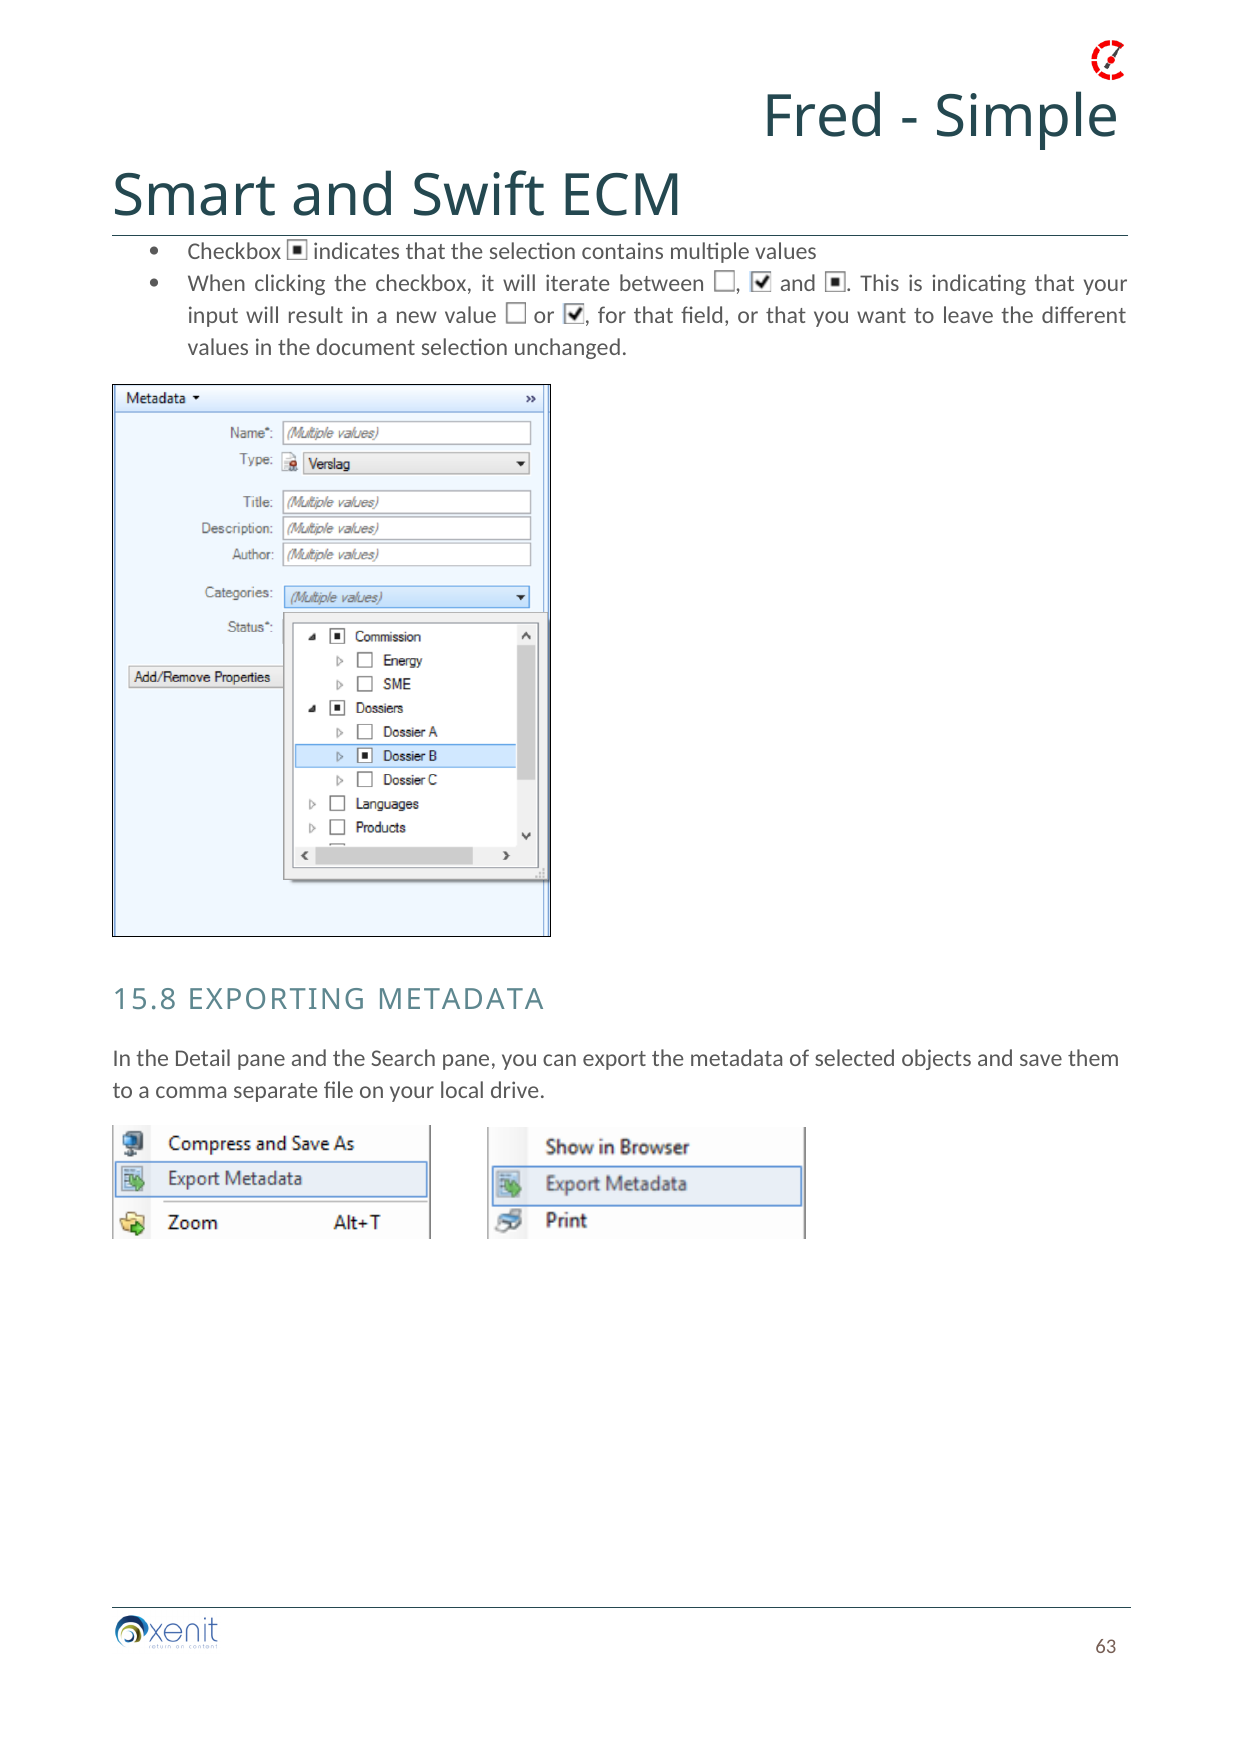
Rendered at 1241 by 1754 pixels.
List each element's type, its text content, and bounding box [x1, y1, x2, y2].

picture [112, 1125, 431, 1239]
picture [562, 303, 585, 324]
list Checkbox indicates that the selection contains multiple values [150, 236, 1128, 265]
picture [749, 271, 772, 292]
list When clicking the checkbox, it will iterate between , and . This is indicating that your input will result in a new value or , for that field, or that you want to leave the different values in the document selection unchanged. [150, 268, 1128, 362]
picture [505, 302, 526, 324]
picture [113, 385, 550, 936]
subtitle Exporting metadata [112, 978, 1128, 1018]
picture [286, 239, 308, 260]
picture [713, 270, 735, 292]
picture [487, 1127, 806, 1239]
text In the Detail pane and the Search pane, you can export the metadata of selected objects and save them to a comma separate file on your local drive. [112, 1043, 1128, 1104]
picture [1087, 37, 1130, 83]
picture [824, 271, 846, 292]
picture [112, 1610, 222, 1654]
